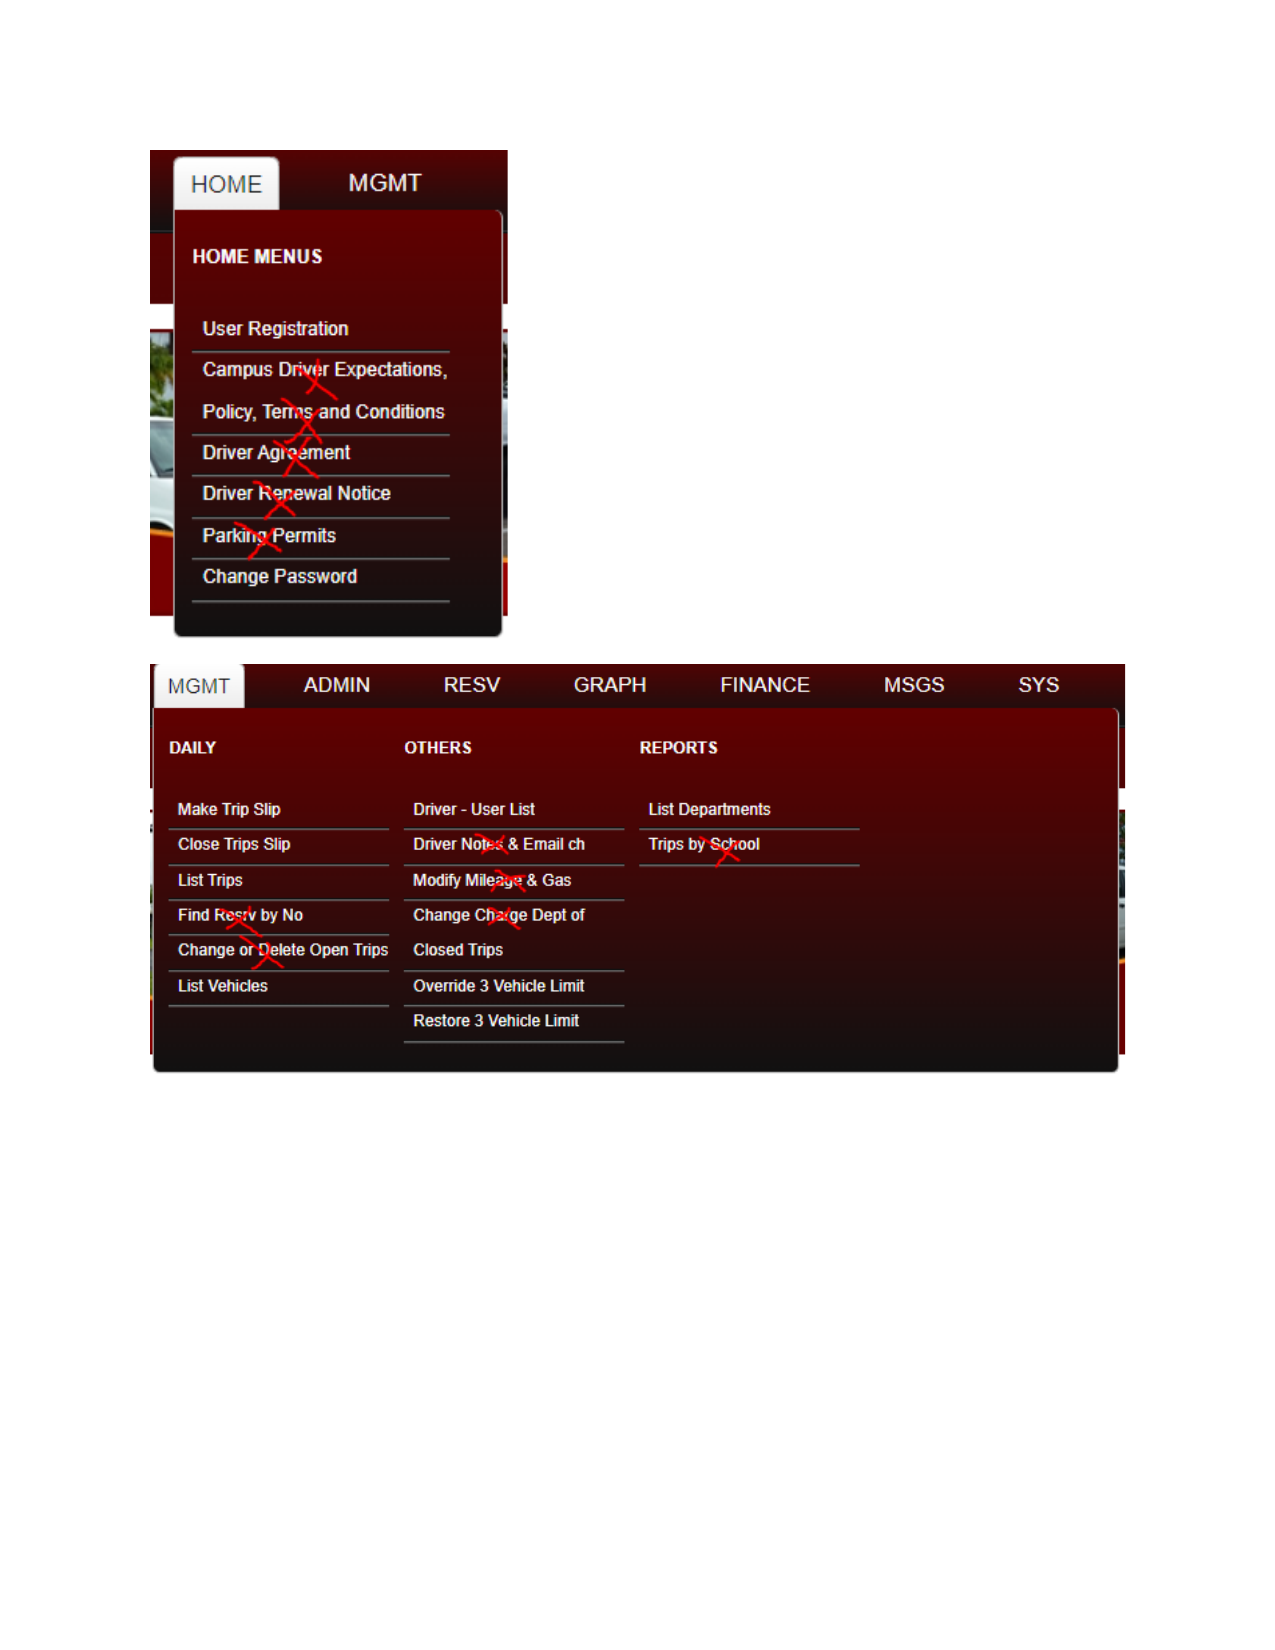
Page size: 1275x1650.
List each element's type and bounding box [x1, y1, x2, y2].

picture [150, 664, 1125, 1076]
picture [150, 150, 508, 646]
